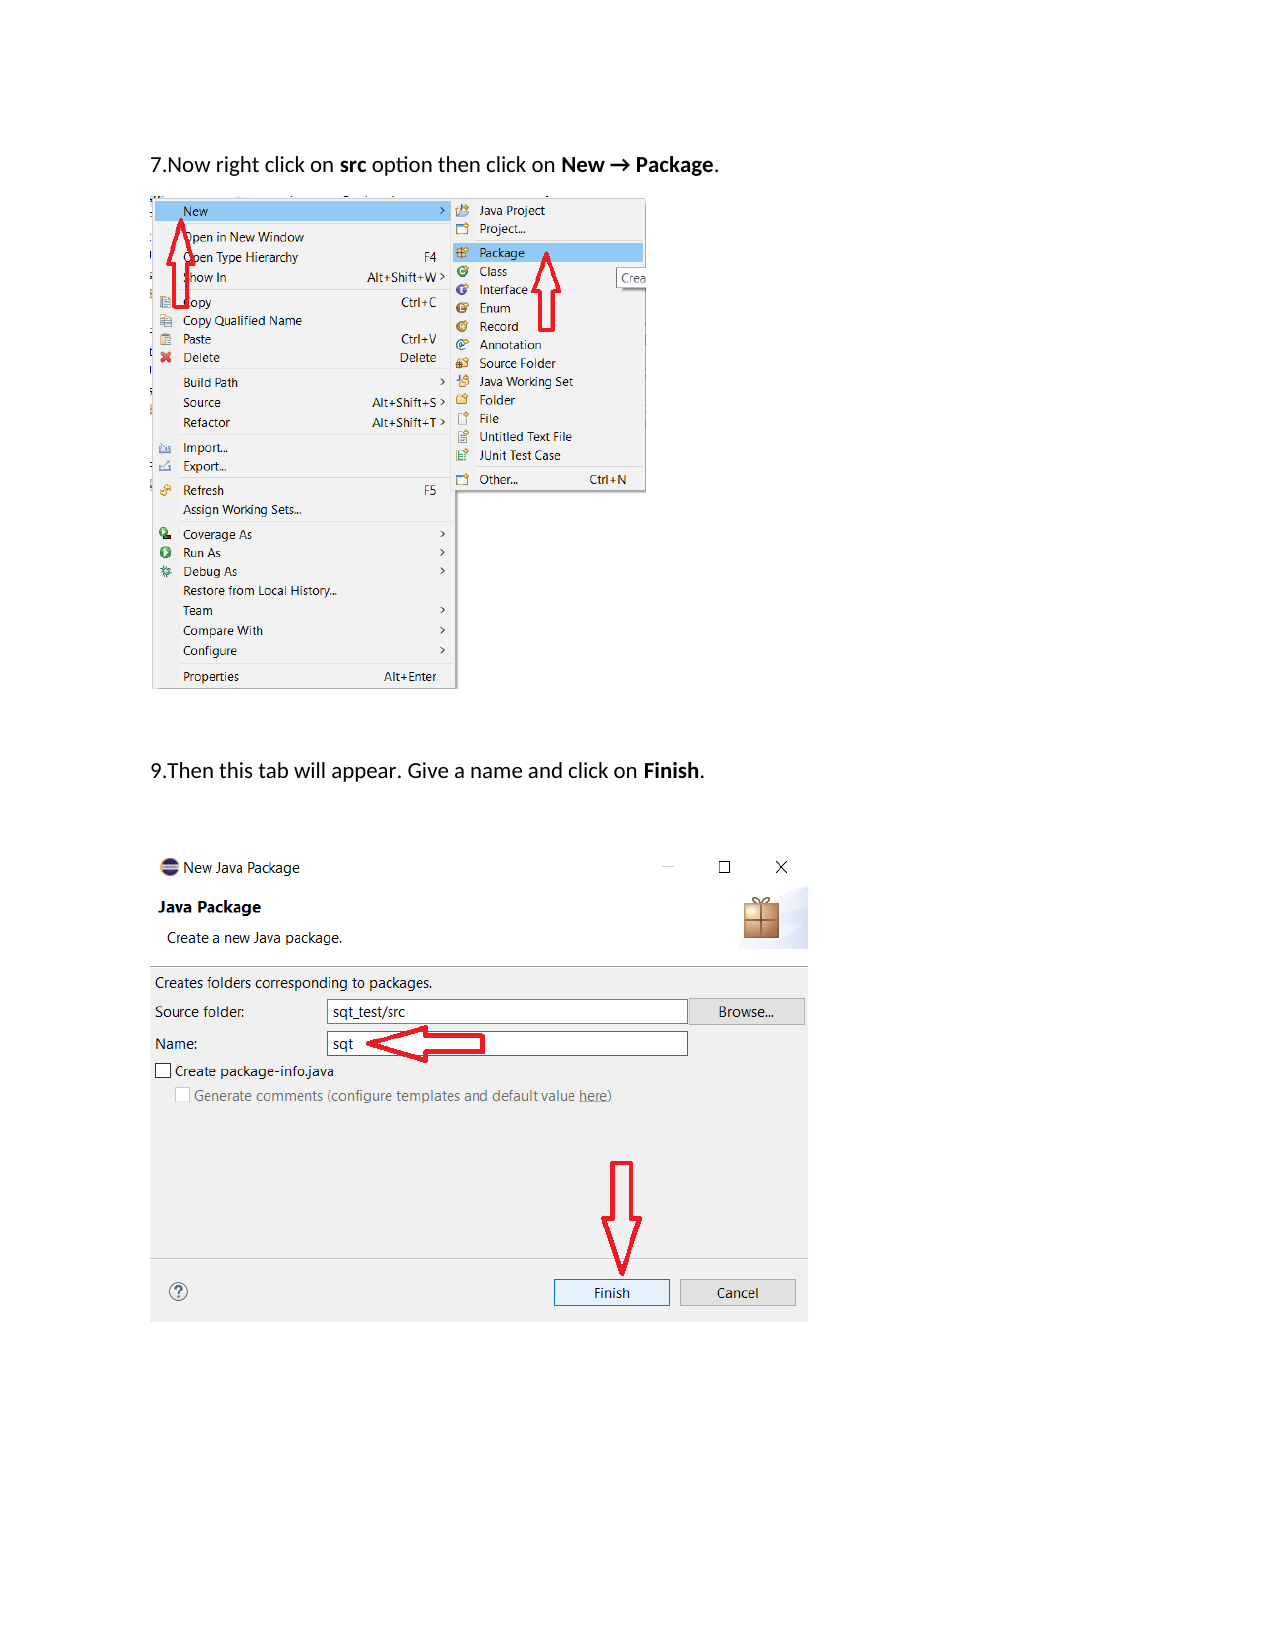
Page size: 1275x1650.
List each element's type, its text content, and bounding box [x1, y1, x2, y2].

text 9.Then this tab will appear. Give a name and click on Finish. [150, 756, 1125, 784]
text 7.Now right click on src option then click on New → Package. [150, 150, 1125, 178]
picture [150, 196, 646, 689]
picture [150, 850, 809, 1322]
